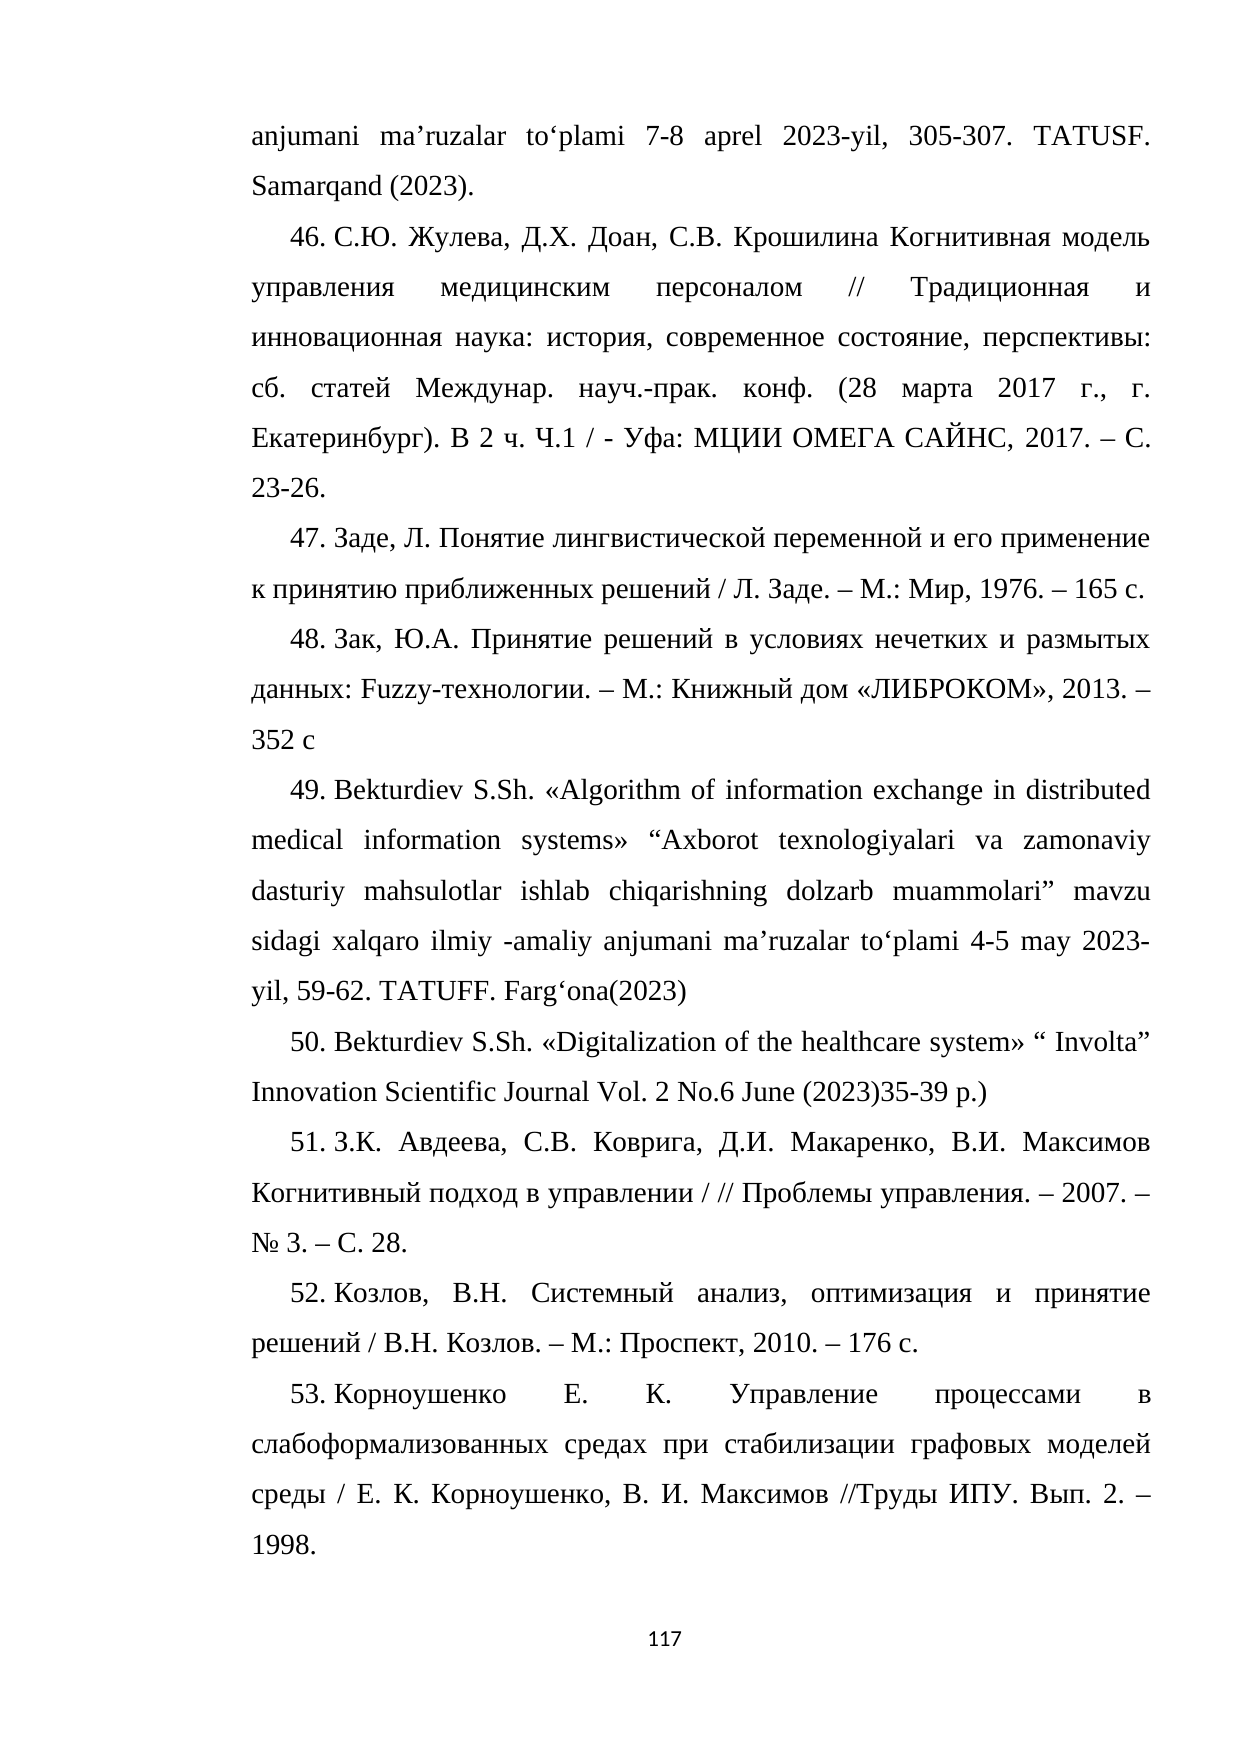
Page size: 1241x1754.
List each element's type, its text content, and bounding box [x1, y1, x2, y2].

list З.К. Авдеева, C.B. Коврига, Д.И. Макаренко, В.И. Максимов Когнитивный подход в управлении / // Проблемы управления. – 2007. – № 3. – С. 28. [251, 1124, 1152, 1258]
list Зак, Ю.А. Принятие решений в условиях нечетких и размытых данных: Fuzzy-технологии. – М.: Книжный дом «ЛИБРОКОМ», 2013. – 352 с [251, 621, 1152, 755]
list Козлов, В.Н. Системный анализ, оптимизация и принятие решений / В.Н. Козлов. – М.: Проспект, 2010. – 176 с. [251, 1275, 1152, 1359]
list С.Ю. Жулева, Д.Х. Доан, С.В. Крошилина Когнитивная модель управления медицинским персоналом // Традиционная и инновационная наука: история, современное состояние, перспективы: сб. статей Междунар. науч.-прак. конф. (28 марта 2017 г., г. Екатеринбург). В 2 ч. Ч.1 / - Уфа: МЦИИ ОМЕГА САЙНС, 2017. – С. 23-26. [251, 219, 1152, 504]
list Bekturdiev S.Sh. «Algorithm of information exchange in distributed medical information systems» “Axborot texnologiyalari va zamonaviy dasturiy mahsulotlar ishlab chiqarishning dolzarb muammolari” mavzu sidagi xalqaro ilmiy -amaliy anjumani maʼruzalar to‘plami 4-5 may 2023-yil, 59-62. TATUFF. Farg‘ona(2023) [251, 772, 1152, 1007]
list Заде, Л. Понятие лингвистической переменной и его применение к принятию приближенных решений / Л. Заде. – М.: Мир, 1976. – 165 с. [251, 521, 1152, 604]
list Корноушенко Е. К. Управление процессами в слабоформализованных средах при стабилизации графовых моделей среды / Е. К. Корноушенко, В. И. Максимов //Труды ИПУ. Вып. 2. – 1998. [251, 1376, 1152, 1560]
list Bekturdiev S.Sh. «Digitalization of the healthcare system» “ Involta” Innovation Scientific Journal Vol. 2 No.6 June (2023)35-39 p.) [251, 1024, 1152, 1108]
